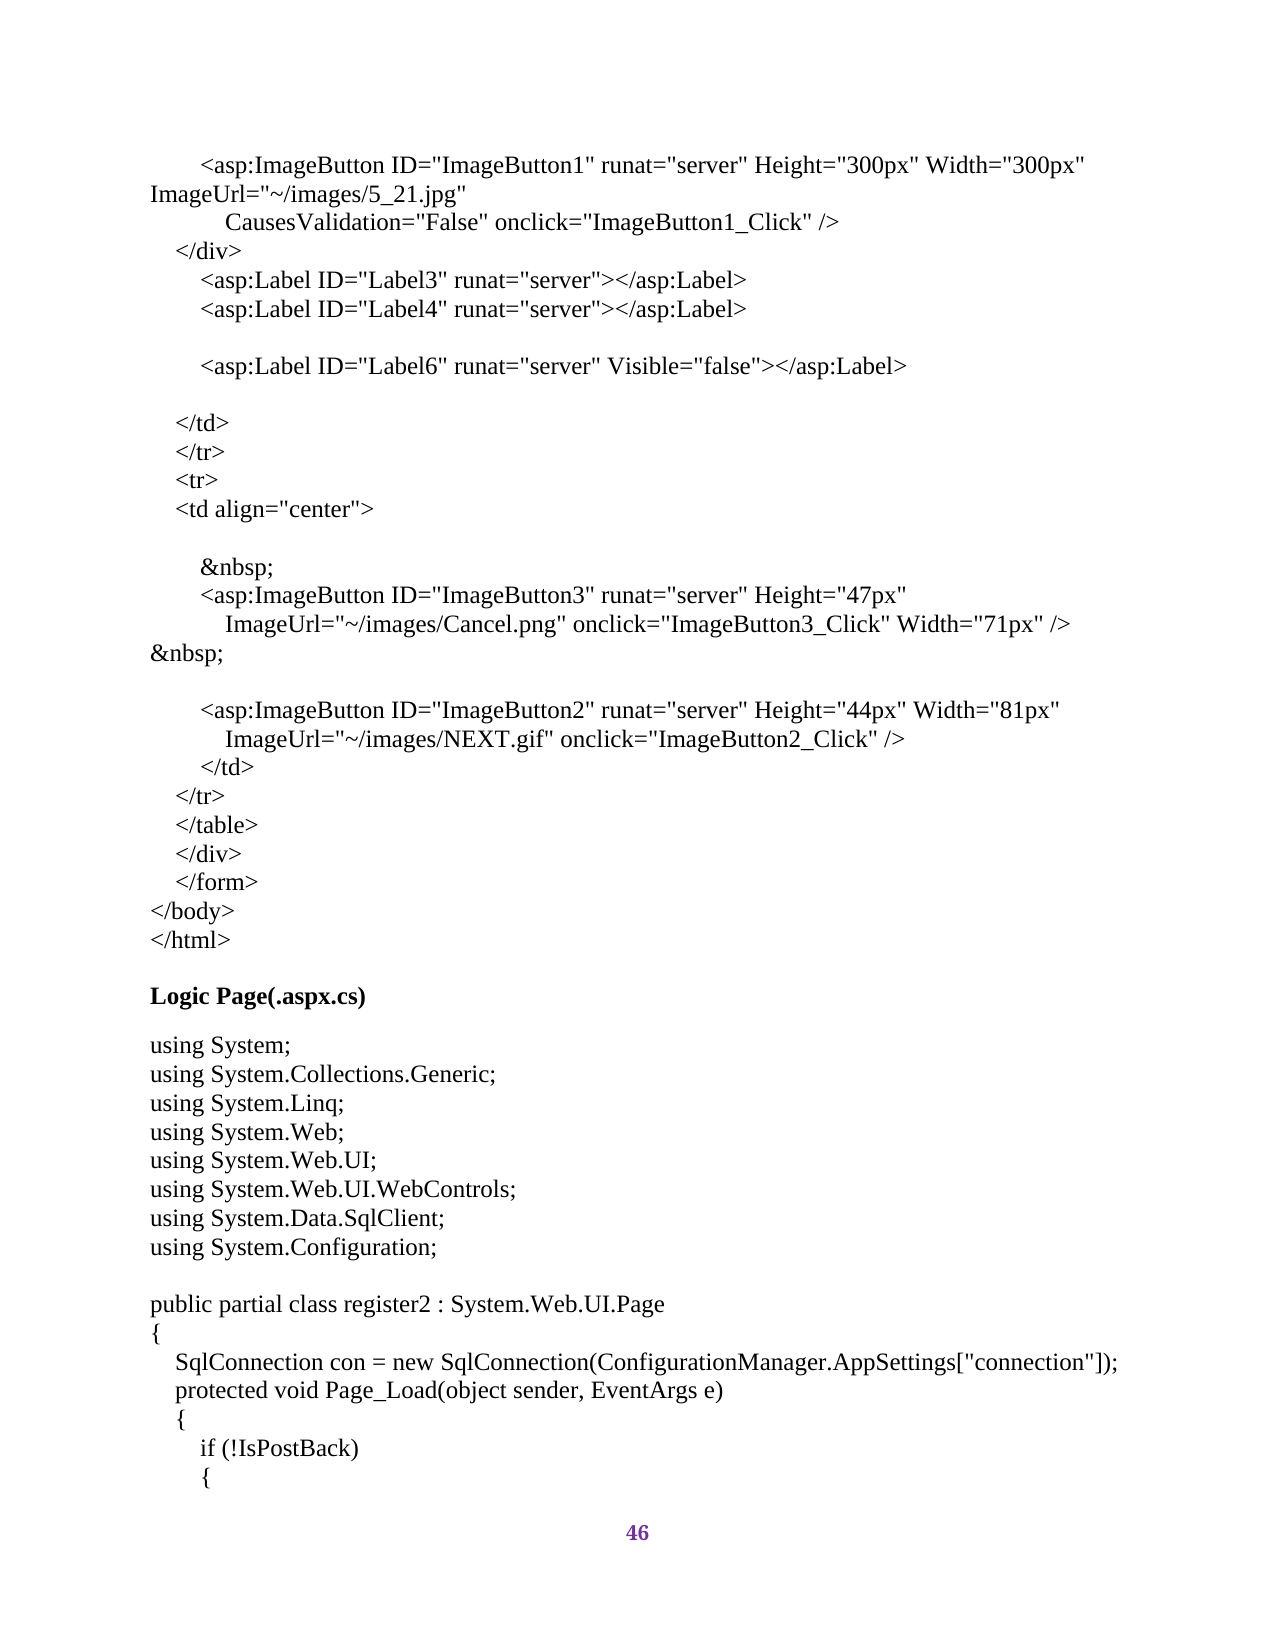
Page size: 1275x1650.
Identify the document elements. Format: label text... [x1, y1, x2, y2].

text using System.Collections.Generic; [150, 1059, 1125, 1088]
text ImageUrl="~/images/NEXT.gif" onclick="ImageButton2_Click" /> [150, 724, 1125, 752]
text using System; [150, 1030, 1125, 1059]
text <tr> [150, 466, 1125, 494]
text <asp:ImageButton ID="ImageButton1" runat="server" Height="300px" Width="300px" ImageUrl="~/images/5_21.jpg" [150, 150, 1125, 207]
text </html> [150, 925, 1125, 954]
text <asp:Label ID="Label6" runat="server" Visible="false"></asp:Label> [150, 351, 1125, 380]
text <asp:Label ID="Label4" runat="server"></asp:Label> [150, 294, 1125, 322]
text <asp:ImageButton ID="ImageButton3" runat="server" Height="47px" [150, 580, 1125, 609]
text using System.Web.UI.WebControls; [150, 1174, 1125, 1203]
text protected void Page_Load(object sender, EventArgs e) [150, 1375, 1125, 1404]
text using System.Web; [150, 1117, 1125, 1145]
text </body> [150, 896, 1125, 925]
text SqlConnection con = new SqlConnection(ConfigurationManager.AppSettings["connection"]); [150, 1347, 1125, 1375]
text CausesValidation="False" onclick="ImageButton1_Click" /> [150, 207, 1125, 236]
text <asp:ImageButton ID="ImageButton2" runat="server" Height="44px" Width="81px" [150, 695, 1125, 724]
text { [150, 1404, 1125, 1433]
text public partial class register2 : System.Web.UI.Page [150, 1289, 1125, 1318]
text </table> [150, 810, 1125, 839]
text </td> [150, 408, 1125, 437]
text using System.Linq; [150, 1088, 1125, 1117]
text { [150, 1318, 1125, 1347]
text <asp:Label ID="Label3" runat="server"></asp:Label> [150, 265, 1125, 294]
text </tr> [150, 781, 1125, 810]
text </div> [150, 236, 1125, 265]
text using System.Web.UI; [150, 1145, 1125, 1174]
text if (!IsPostBack) [150, 1433, 1125, 1462]
text ImageUrl="~/images/Cancel.png" onclick="ImageButton3_Click" Width="71px" /> [150, 609, 1125, 638]
text </form> [150, 867, 1125, 896]
text Logic Page(.aspx.cs) [150, 981, 1125, 1009]
text </td> [150, 752, 1125, 781]
text </tr> [150, 437, 1125, 466]
text <td align="center"> [150, 494, 1125, 523]
text { [150, 1462, 1125, 1490]
text using System.Data.SqlClient; [150, 1203, 1125, 1232]
text &nbsp; [150, 638, 1125, 667]
text &nbsp; [150, 552, 1125, 580]
text </div> [150, 839, 1125, 867]
text using System.Configuration; [150, 1232, 1125, 1260]
